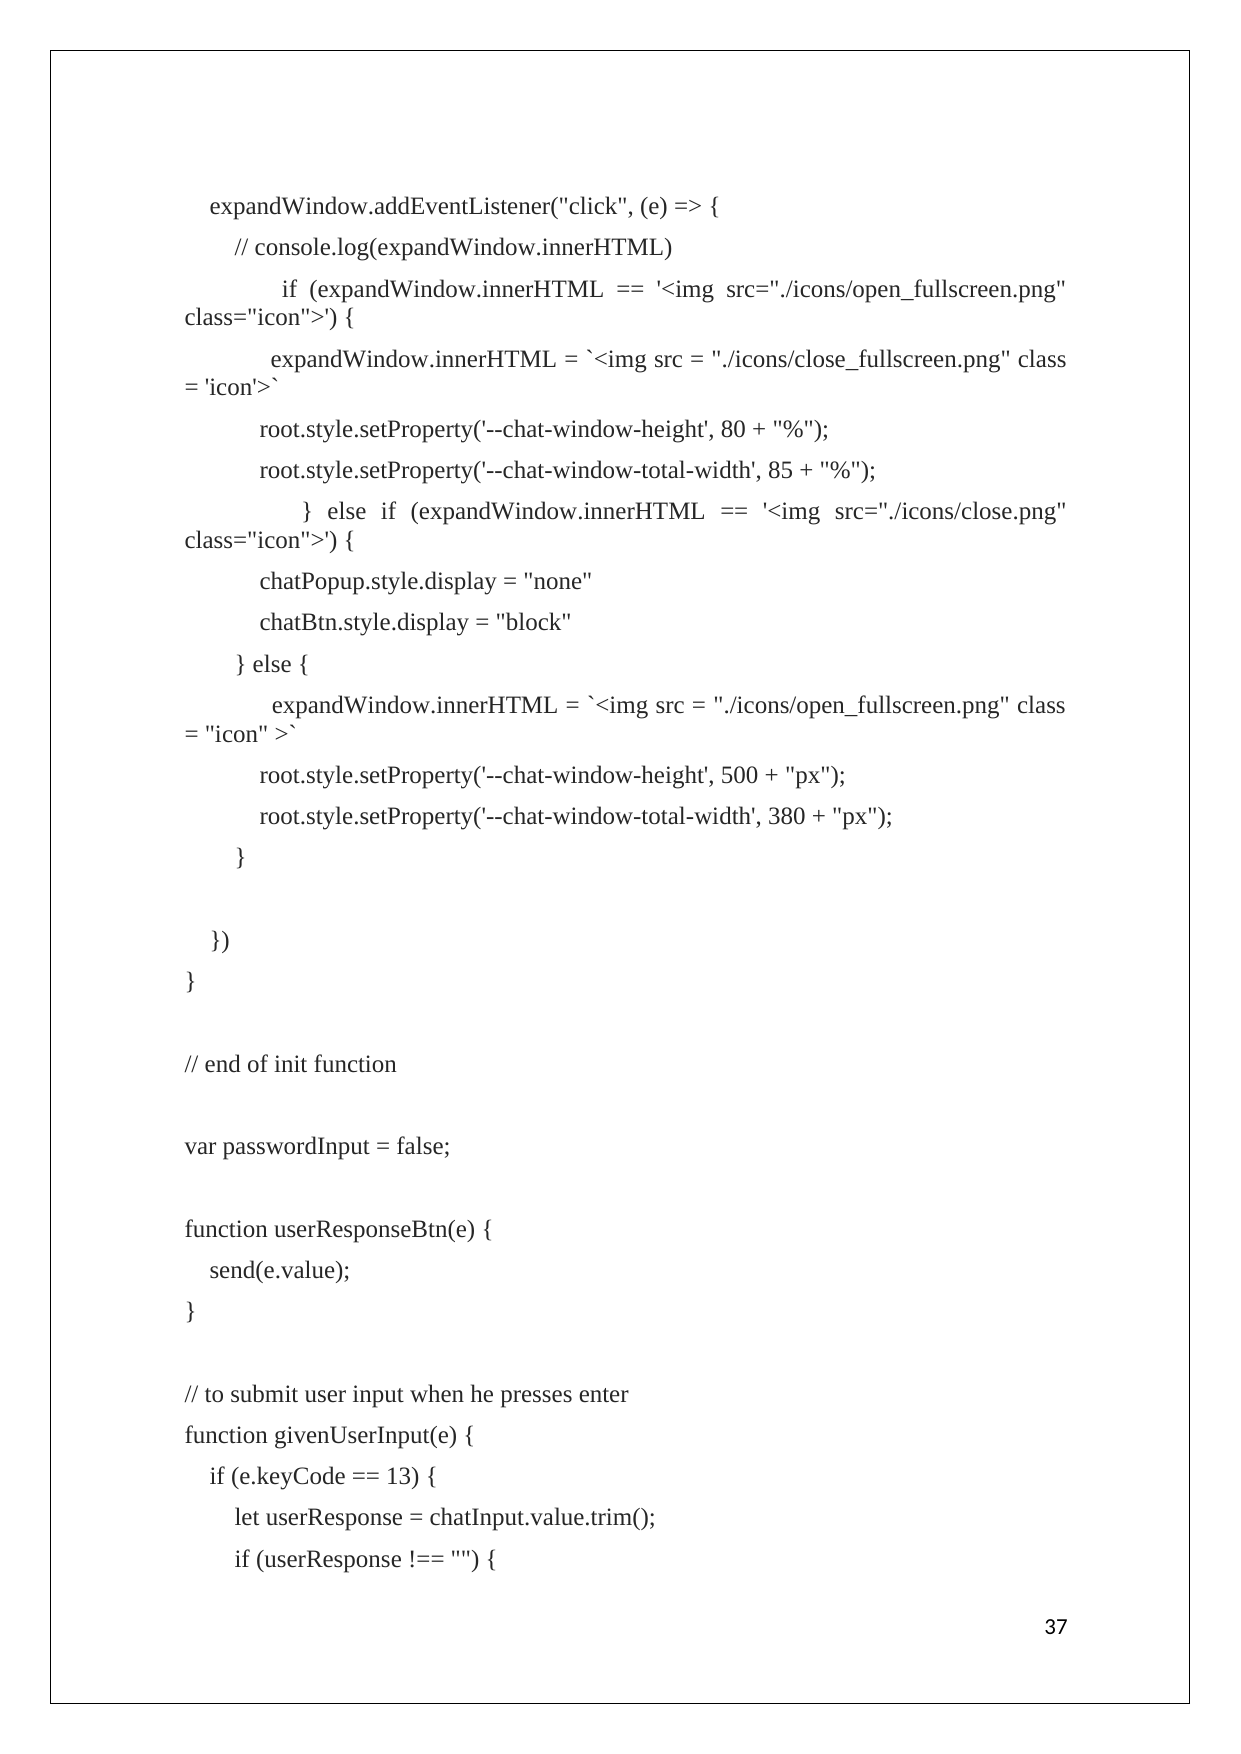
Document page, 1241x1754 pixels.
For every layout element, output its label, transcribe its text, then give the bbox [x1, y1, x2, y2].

text root.style.setProperty('--chat-window-total-width', 380 + "px"); [184, 801, 1067, 830]
text function userResponseBtn(e) { [184, 1214, 1067, 1242]
text expandWindow.innerHTML = `<img src = "./icons/open_fullscreen.png" class = "icon" >` [184, 690, 1067, 747]
text // end of init function [184, 1049, 1067, 1077]
text function givenUserInput(e) { [184, 1420, 1067, 1449]
text root.style.setProperty('--chat-window-height', 80 + "%"); [184, 414, 1067, 442]
text expandWindow.innerHTML = `<img src = "./icons/close_fullscreen.png" class = 'icon'>` [184, 344, 1067, 401]
text root.style.setProperty('--chat-window-height', 500 + "px"); [184, 760, 1067, 789]
text } [184, 966, 1067, 995]
text // console.log(expandWindow.innerHTML) [184, 232, 1067, 261]
text var passwordInput = false; [184, 1131, 1067, 1160]
text let userResponse = chatInput.value.trim(); [184, 1502, 1067, 1531]
text // to submit user input when he presses enter [184, 1379, 1067, 1407]
text } [184, 842, 1067, 871]
text } [184, 1296, 1067, 1325]
text chatPopup.style.display = "none" [184, 566, 1067, 595]
text root.style.setProperty('--chat-window-total-width', 85 + "%"); [184, 455, 1067, 484]
text expandWindow.addEventListener("click", (e) => { [184, 191, 1067, 220]
text if (userResponse !== "") { [184, 1544, 1067, 1572]
text chatBtn.style.display = "block" [184, 607, 1067, 636]
text if (e.keyCode == 13) { [184, 1461, 1067, 1490]
text if (expandWindow.innerHTML == '<img src="./icons/open_fullscreen.png" class="icon">') { [184, 274, 1067, 331]
text } else { [184, 649, 1067, 677]
text send(e.value); [184, 1255, 1067, 1284]
text } else if (expandWindow.innerHTML == '<img src="./icons/close.png" class="icon">') { [184, 496, 1067, 554]
text }) [184, 925, 1067, 954]
